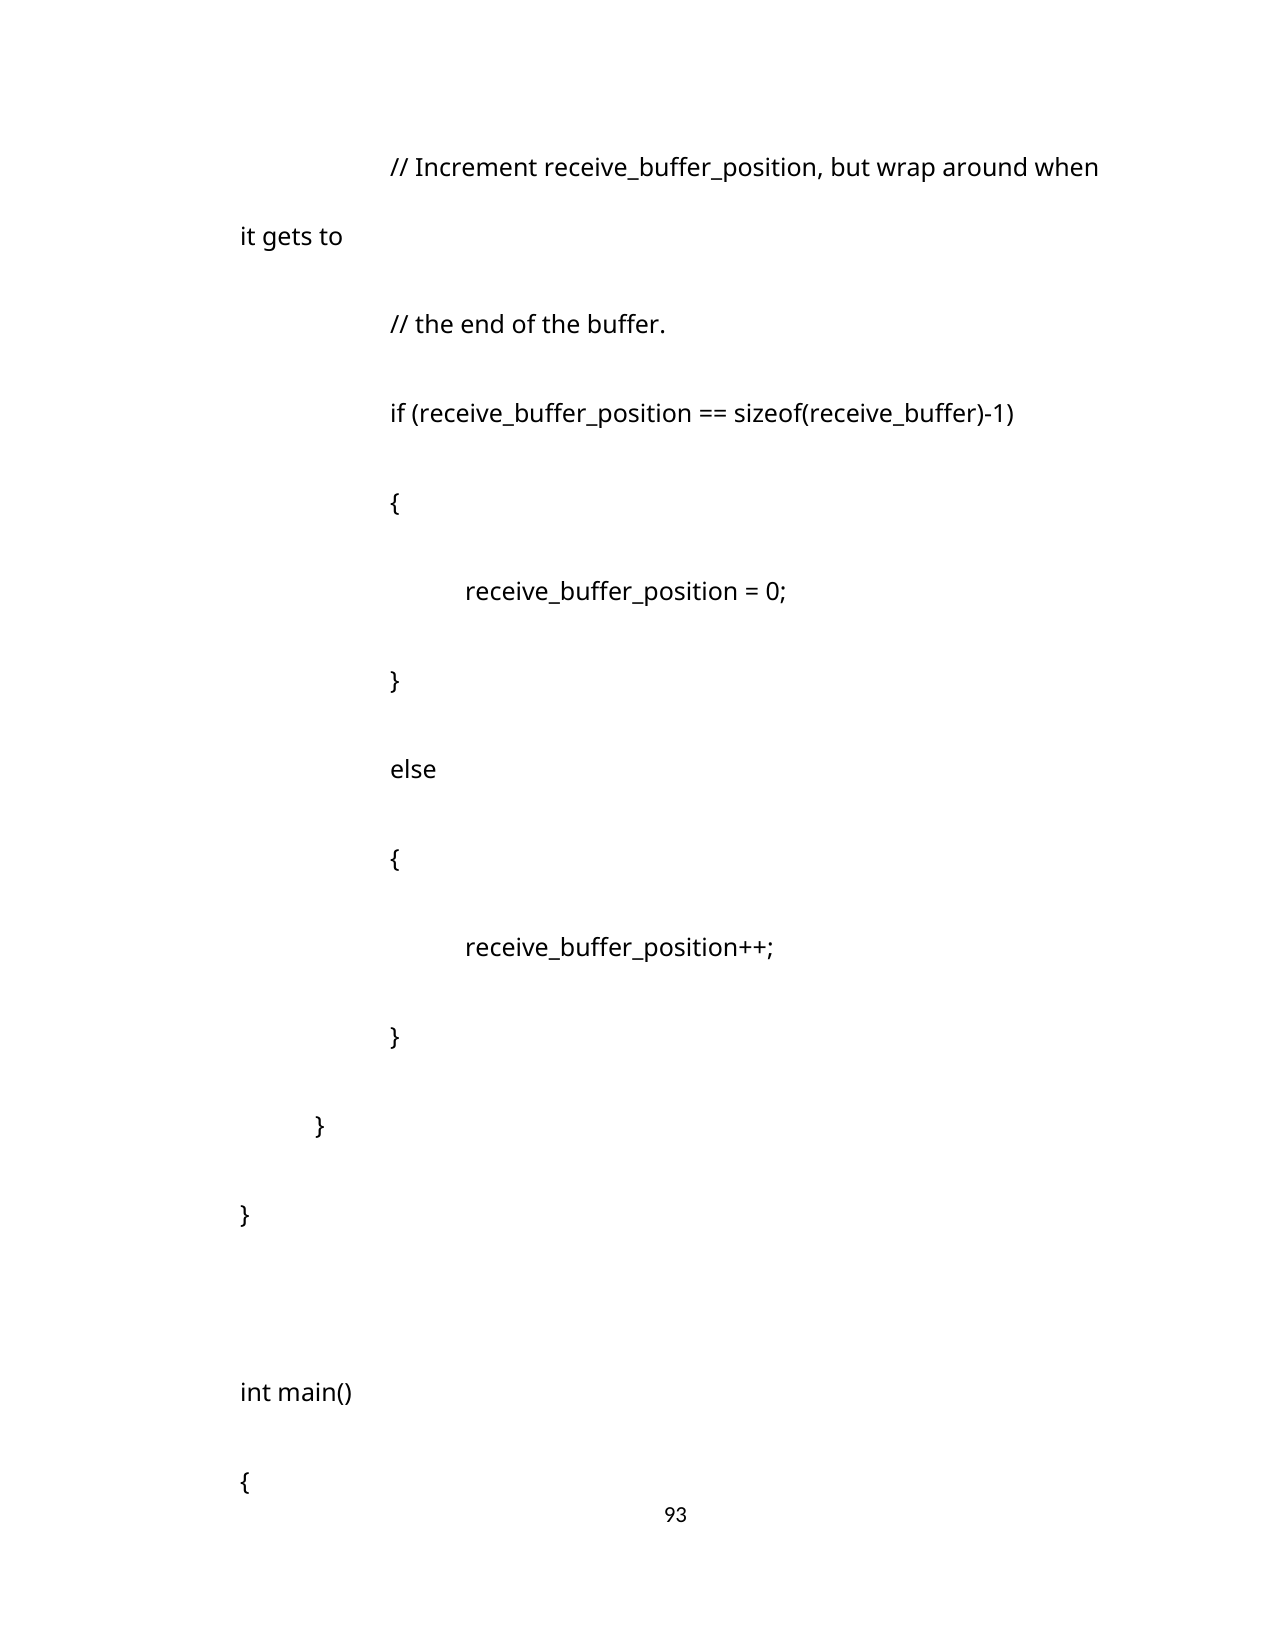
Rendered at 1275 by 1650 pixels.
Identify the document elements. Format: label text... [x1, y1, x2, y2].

text // Increment receive_buffer_position, but wrap around when it gets to [240, 150, 1110, 252]
text { [240, 1463, 1110, 1498]
text } [240, 1019, 1110, 1053]
text } [240, 663, 1110, 697]
text else [240, 752, 1110, 786]
text receive_buffer_position = 0; [240, 574, 1110, 608]
text { [240, 841, 1110, 875]
text } [240, 1197, 1110, 1231]
text int main() [240, 1374, 1110, 1409]
text if (receive_buffer_position == sizeof(receive_buffer)-1) [240, 396, 1110, 430]
text { [240, 485, 1110, 519]
text receive_buffer_position++; [240, 930, 1110, 964]
text } [240, 1108, 1110, 1142]
text // the end of the buffer. [240, 307, 1110, 341]
